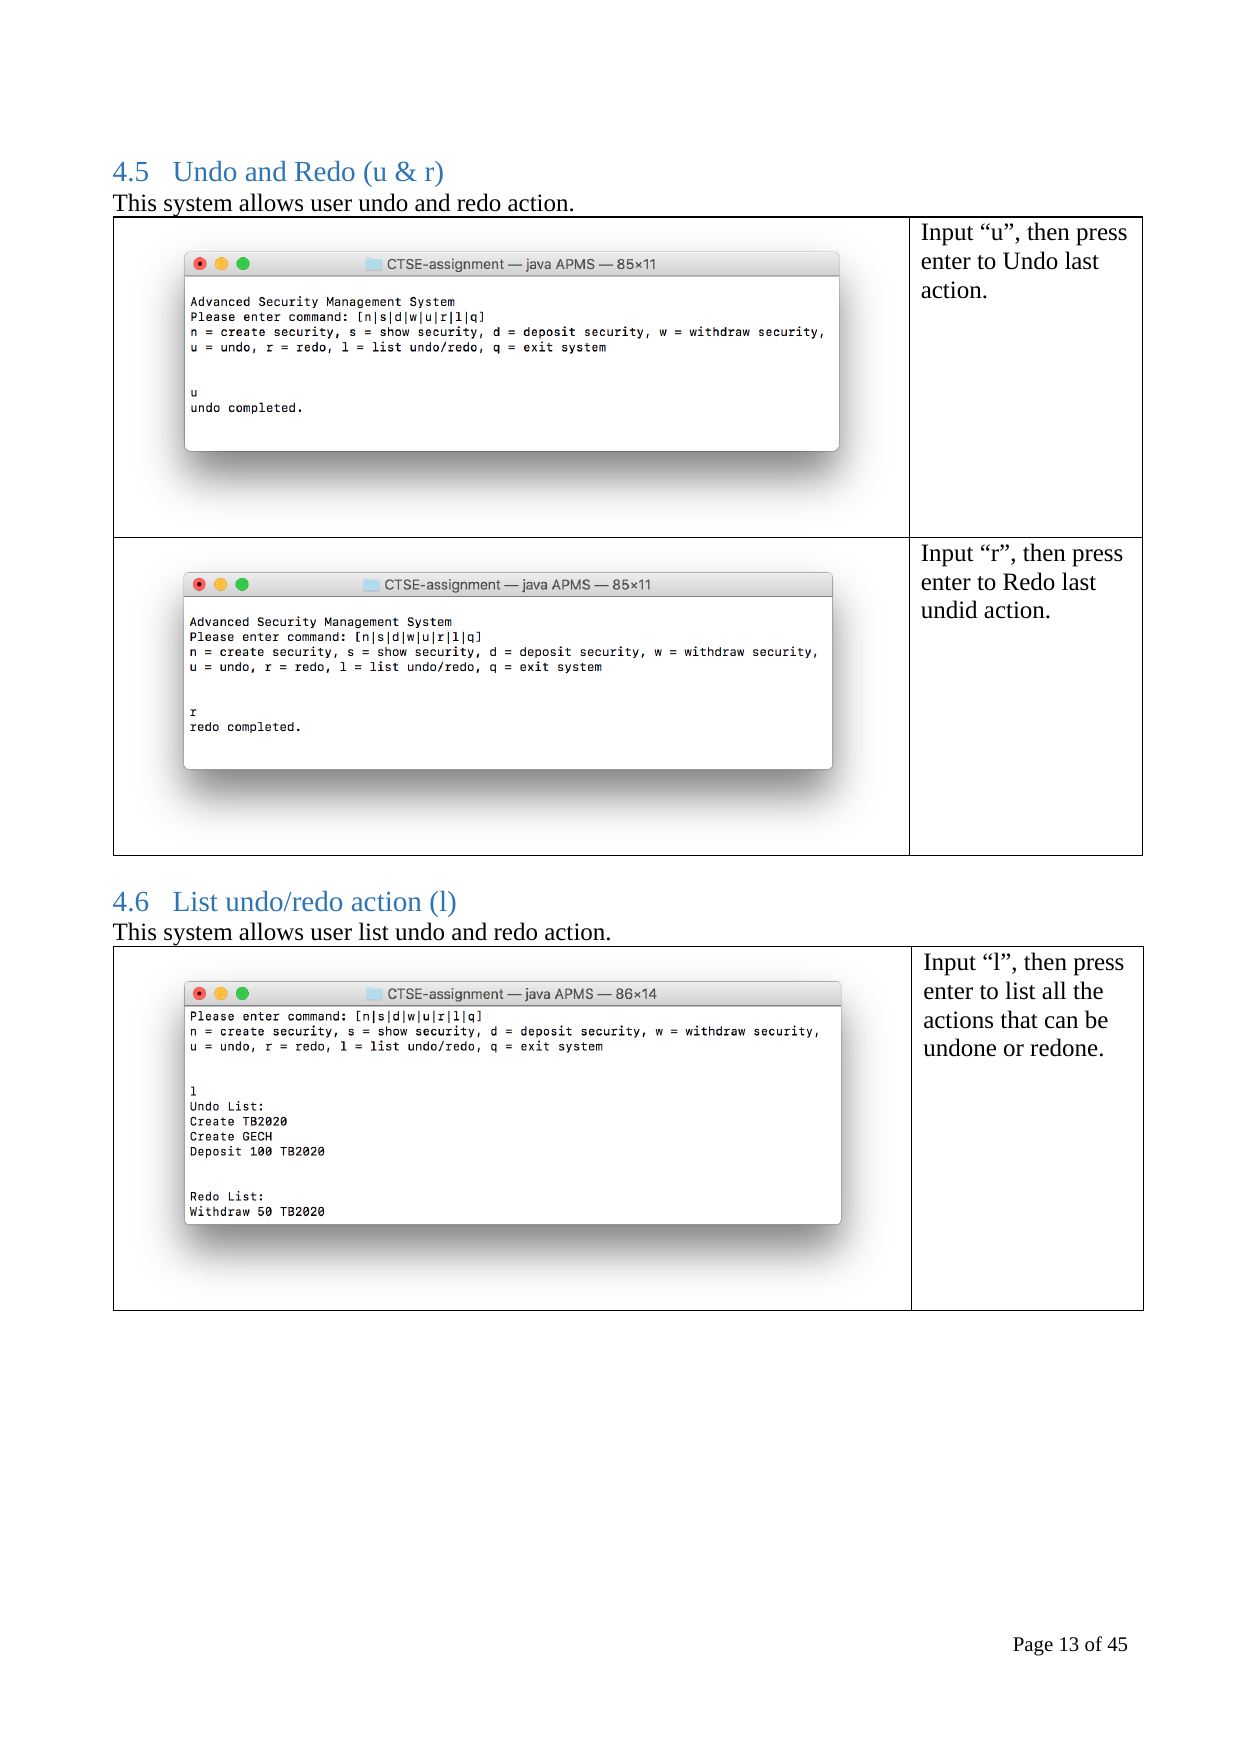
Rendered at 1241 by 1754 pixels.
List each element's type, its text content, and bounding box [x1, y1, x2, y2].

table_header Input “l”, then press enter to list all the actions that can be undone or redone. [912, 947, 1143, 1310]
subtitle List undo/redo action (l) [112, 884, 1128, 917]
table_cell [892, 538, 909, 855]
table_header Input “u”, then press enter to Undo last action. [910, 218, 1142, 537]
picture [124, 947, 901, 1310]
table_header [114, 218, 124, 537]
text This system allows user list undo and redo action. [112, 917, 1128, 946]
picture [124, 217, 899, 537]
table_cell Input “r”, then press enter to Redo last undid action. [910, 538, 1142, 855]
table_cell [114, 538, 124, 855]
text This system allows user undo and redo action. [112, 188, 1128, 216]
table_header [114, 947, 124, 1310]
subtitle Undo and Redo (u & r) [112, 154, 1128, 188]
table_header [899, 218, 909, 537]
picture [124, 538, 892, 855]
table_header [901, 947, 911, 1310]
